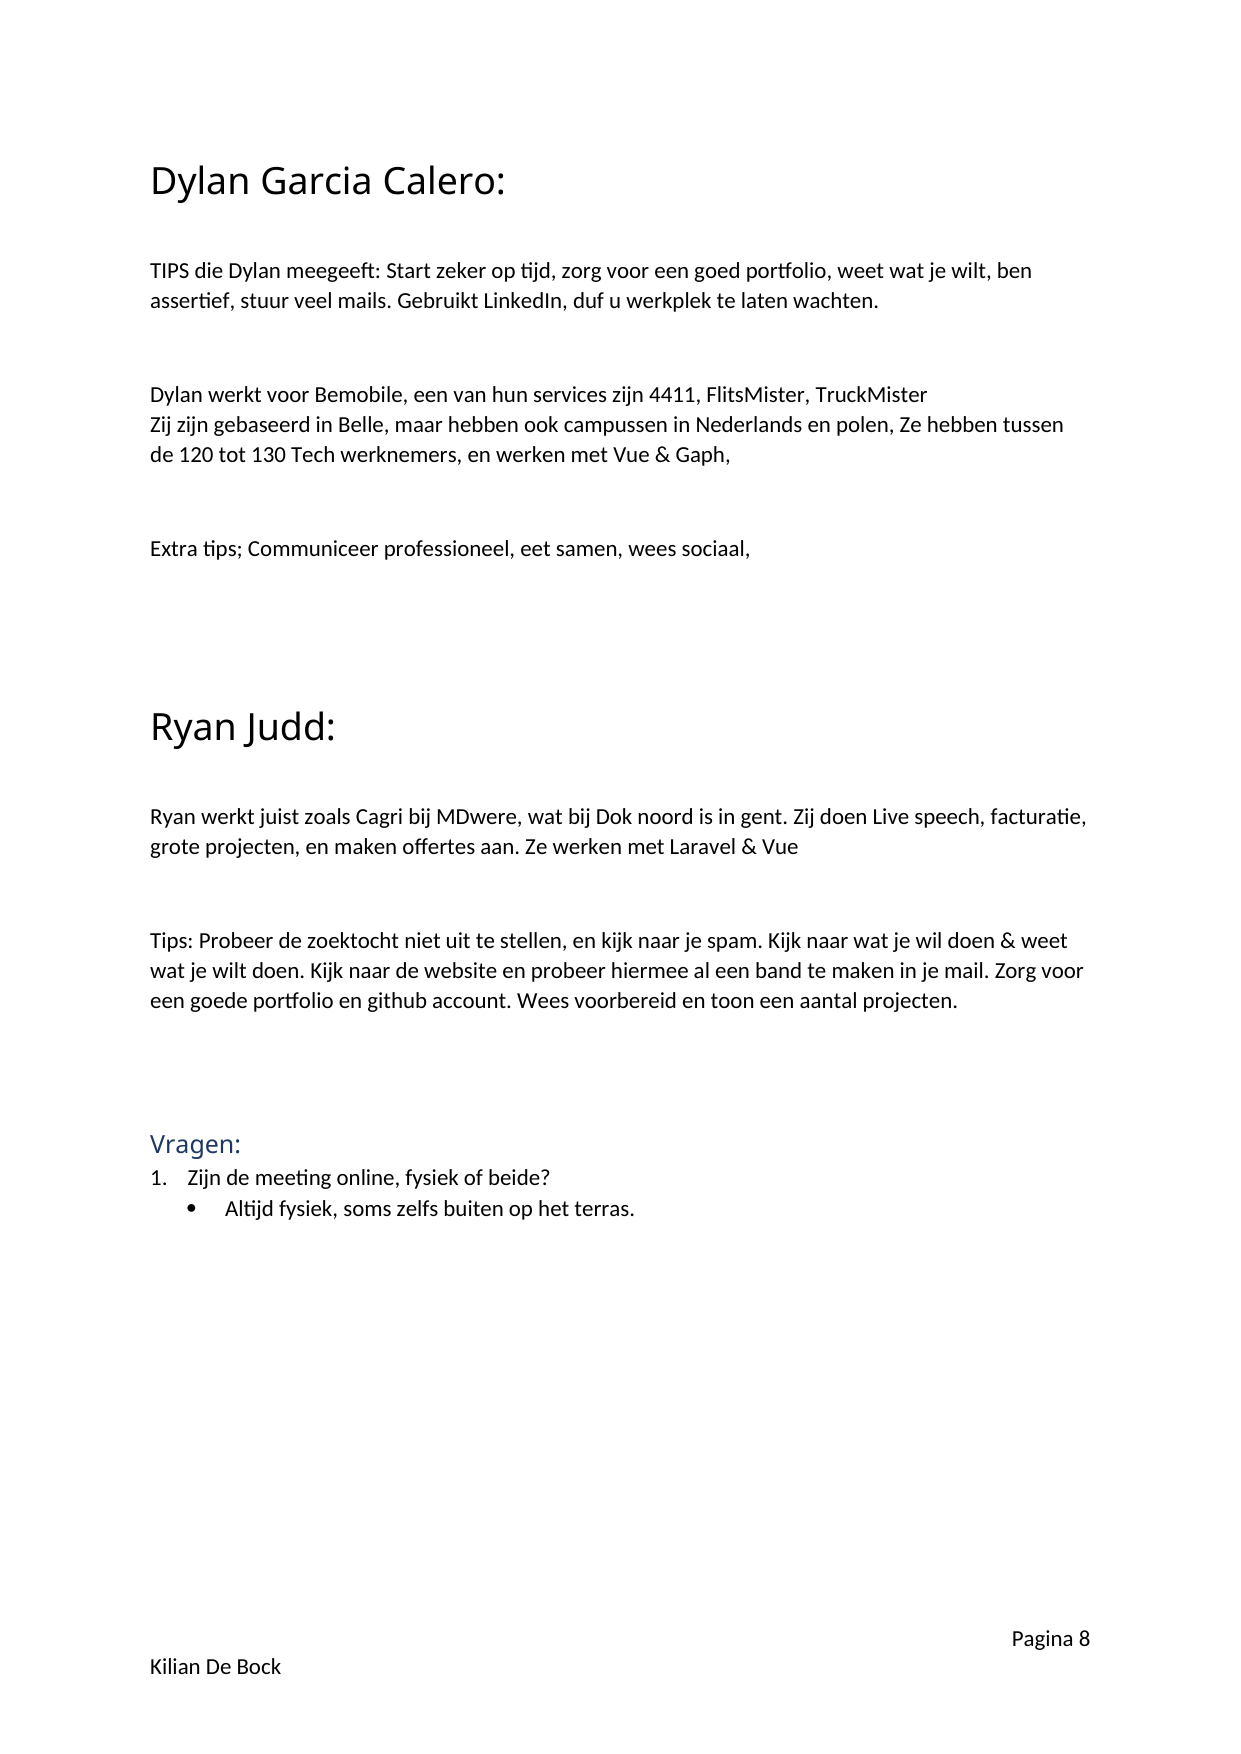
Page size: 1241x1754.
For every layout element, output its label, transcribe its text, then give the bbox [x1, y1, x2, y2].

text Ryan werkt juist zoals Cagri bij MDwere, wat bij Dok noord is in gent. Zij doen Live speech, facturatie, grote projecten, en maken offertes aan. Ze werken met Laravel & Vue [150, 802, 1090, 860]
text Dylan werkt voor Bemobile, een van hun services zijn 4411, FlitsMister, TruckMister Zij zijn gebaseerd in Belle, maar hebben ook campussen in Nederlands en polen, Ze hebben tussen de 120 tot 130 Tech werknemers, en werken met Vue & Gaph, [150, 380, 1090, 468]
subtitle Ryan Judd: [150, 700, 1090, 751]
subtitle Vragen: [150, 1127, 1090, 1161]
text Tips: Probeer de zoektocht niet uit te stellen, en kijk naar je spam. Kijk naar wat je wil doen & weet wat je wilt doen. Kijk naar de website en probeer hiermee al een band te maken in je mail. Zorg voor een goede portfolio en github account. Wees voorbereid en toon een aantal projecten. [150, 926, 1090, 1014]
list Altijd fysiek, soms zelfs buiten op het terras. [187, 1194, 1090, 1222]
subtitle Dylan Garcia Calero: [150, 154, 1090, 205]
text Extra tips; Communiceer professioneel, eet samen, wees sociaal, [150, 534, 1090, 562]
list Zijn de meeting online, fysiek of beide? [150, 1163, 1090, 1192]
text TIPS die Dylan meegeeft: Start zeker op tijd, zorg voor een goed portfolio, weet wat je wilt, ben assertief, stuur veel mails. Gebruikt LinkedIn, duf u werkplek te laten wachten. [150, 256, 1090, 314]
